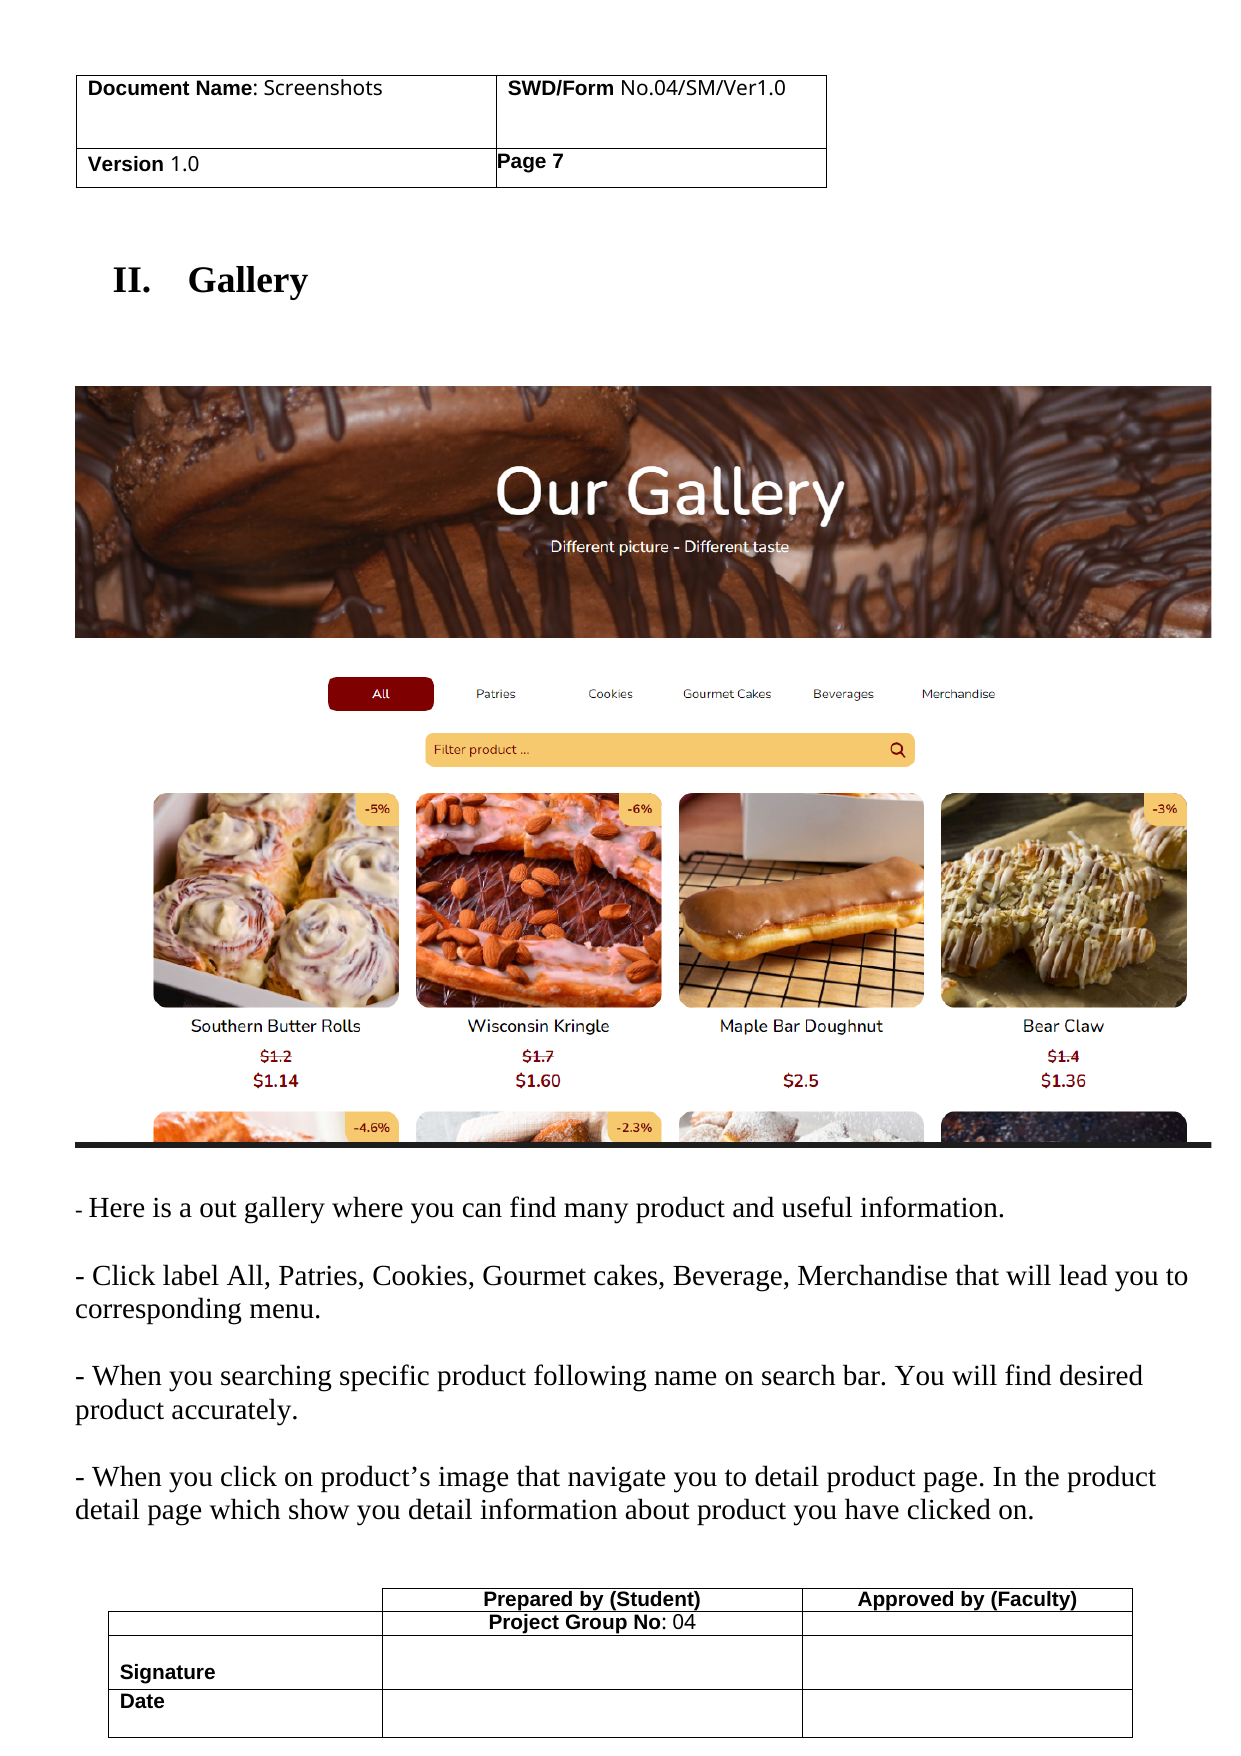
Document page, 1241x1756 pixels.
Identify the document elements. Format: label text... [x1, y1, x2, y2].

picture [75, 386, 1212, 1148]
text - When you click on product’s image that navigate you to detail product page. In the product detail page which show you detail information about product you have clicked on. [75, 1459, 1211, 1526]
text - Click label All, Patries, Cookies, Gourmet cakes, Beverage, Merchandise that will lead you to corresponding menu. [75, 1258, 1211, 1325]
text - When you searching specific product following name on search bar. You will find desired product accurately. [75, 1358, 1211, 1425]
list Gallery [112, 257, 1211, 301]
text - Here is a out gallery where you can find many product and useful information. [75, 1191, 1211, 1224]
